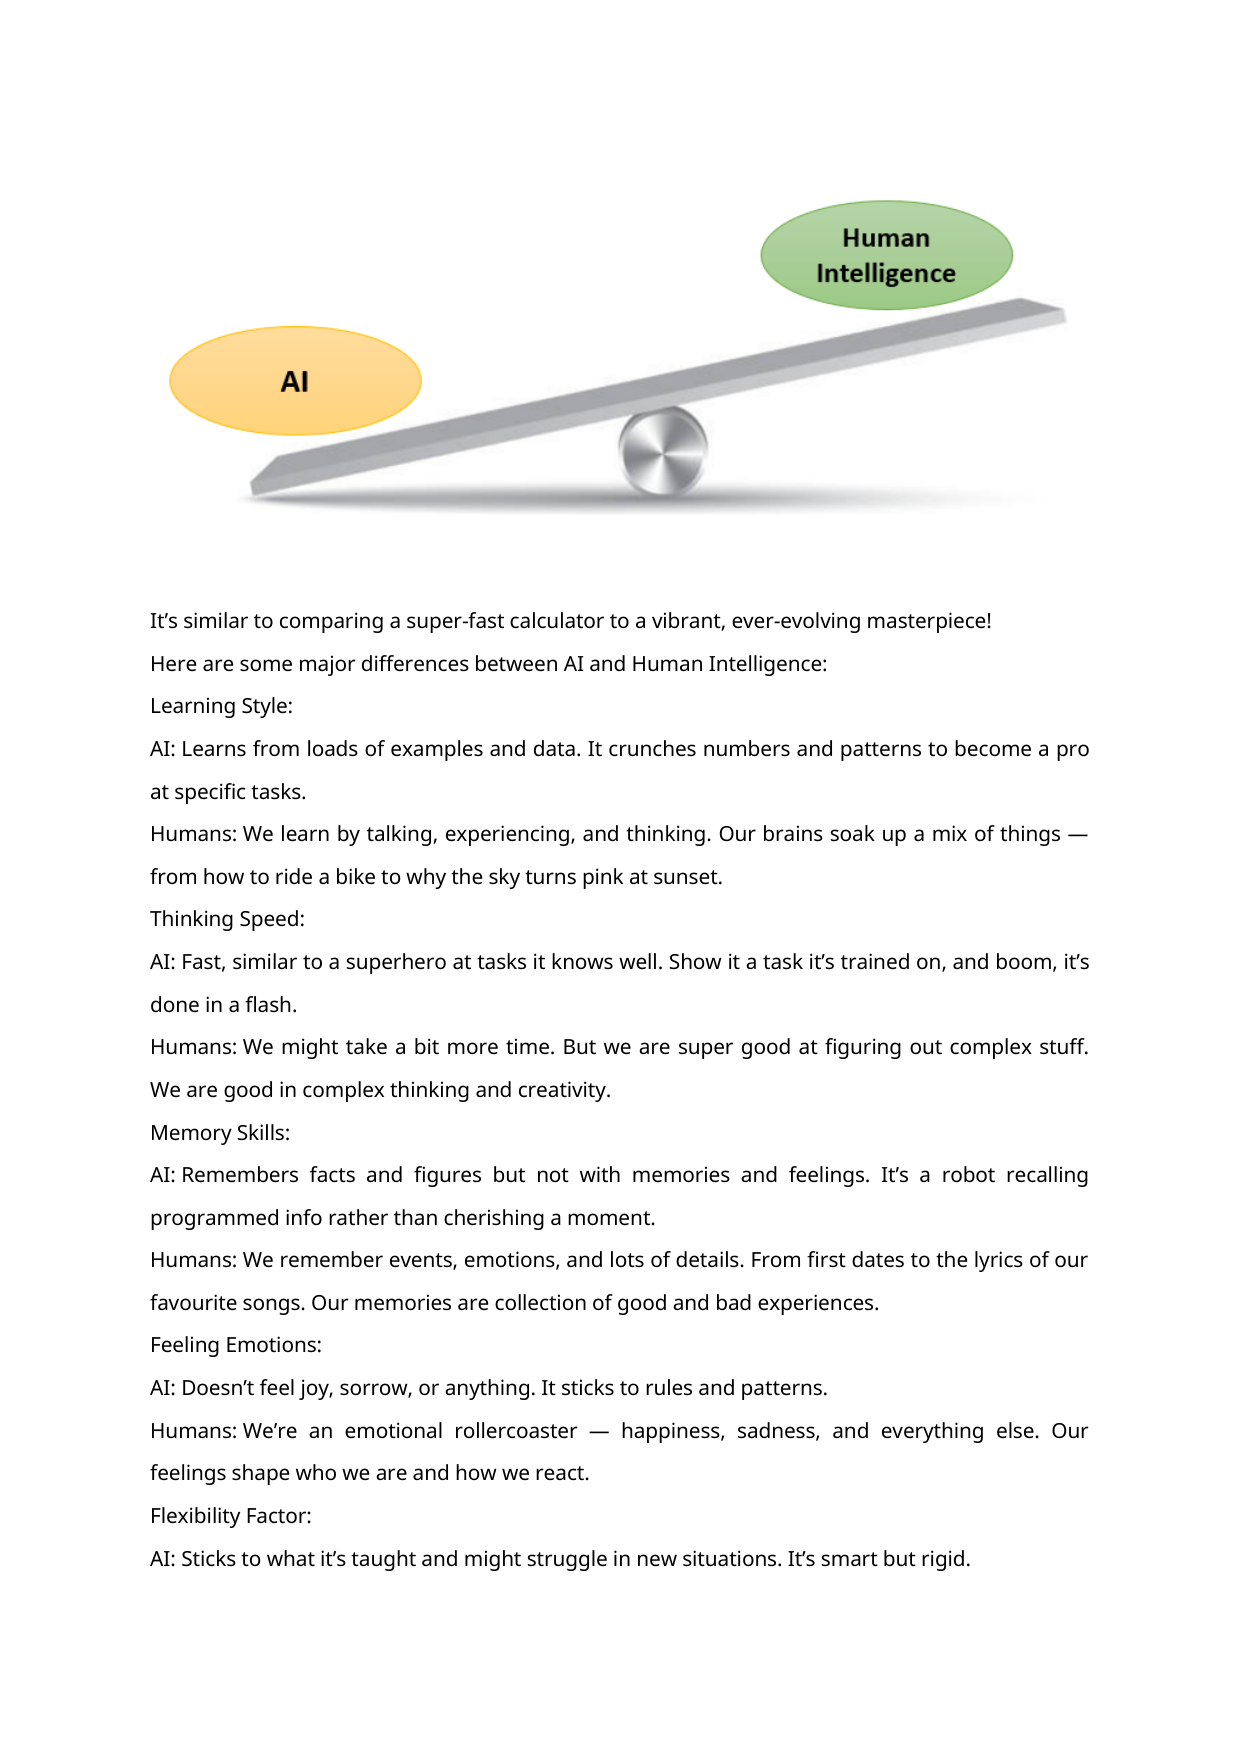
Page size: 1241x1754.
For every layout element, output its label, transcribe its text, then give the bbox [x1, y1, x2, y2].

text Thinking Speed: [150, 904, 1090, 933]
text AI: Learns from loads of examples and data. It crunches numbers and patterns to become a pro at specific tasks. [150, 734, 1090, 805]
picture [150, 103, 1091, 593]
text AI: Remembers facts and figures but not with memories and feelings. It’s a robot recalling programmed info rather than cherishing a moment. [150, 1160, 1090, 1231]
text AI: Sticks to what it’s taught and might struggle in new situations. It’s smart but rigid. [150, 1544, 1090, 1572]
text AI: Doesn’t feel joy, sorrow, or anything. It sticks to rules and patterns. [150, 1373, 1090, 1402]
text Learning Style: [150, 692, 1090, 720]
text Humans: We might take a bit more time. But we are super good at figuring out complex stuff. We are good in complex thinking and creativity. [150, 1032, 1090, 1103]
text Humans: We remember events, emotions, and lots of details. From first dates to the lyrics of our favourite songs. Our memories are collection of good and bad experiences. [150, 1245, 1090, 1316]
text It’s similar to comparing a super-fast calculator to a vibrant, ever-evolving masterpiece! [150, 606, 1090, 635]
text Feeling Emotions: [150, 1331, 1090, 1359]
text Flexibility Factor: [150, 1501, 1090, 1529]
text Memory Skills: [150, 1118, 1090, 1146]
text Here are some major differences between AI and Human Intelligence: [150, 649, 1090, 677]
text Humans: We’re an emotional rollercoaster — happiness, sadness, and everything else. Our feelings shape who we are and how we react. [150, 1416, 1090, 1487]
text AI: Fast, similar to a superhero at tasks it knows well. Show it a task it’s trained on, and boom, it’s done in a flash. [150, 947, 1090, 1018]
text Humans: We learn by talking, experiencing, and thinking. Our brains soak up a mix of things — from how to ride a bike to why the sky turns pink at sunset. [150, 819, 1090, 890]
